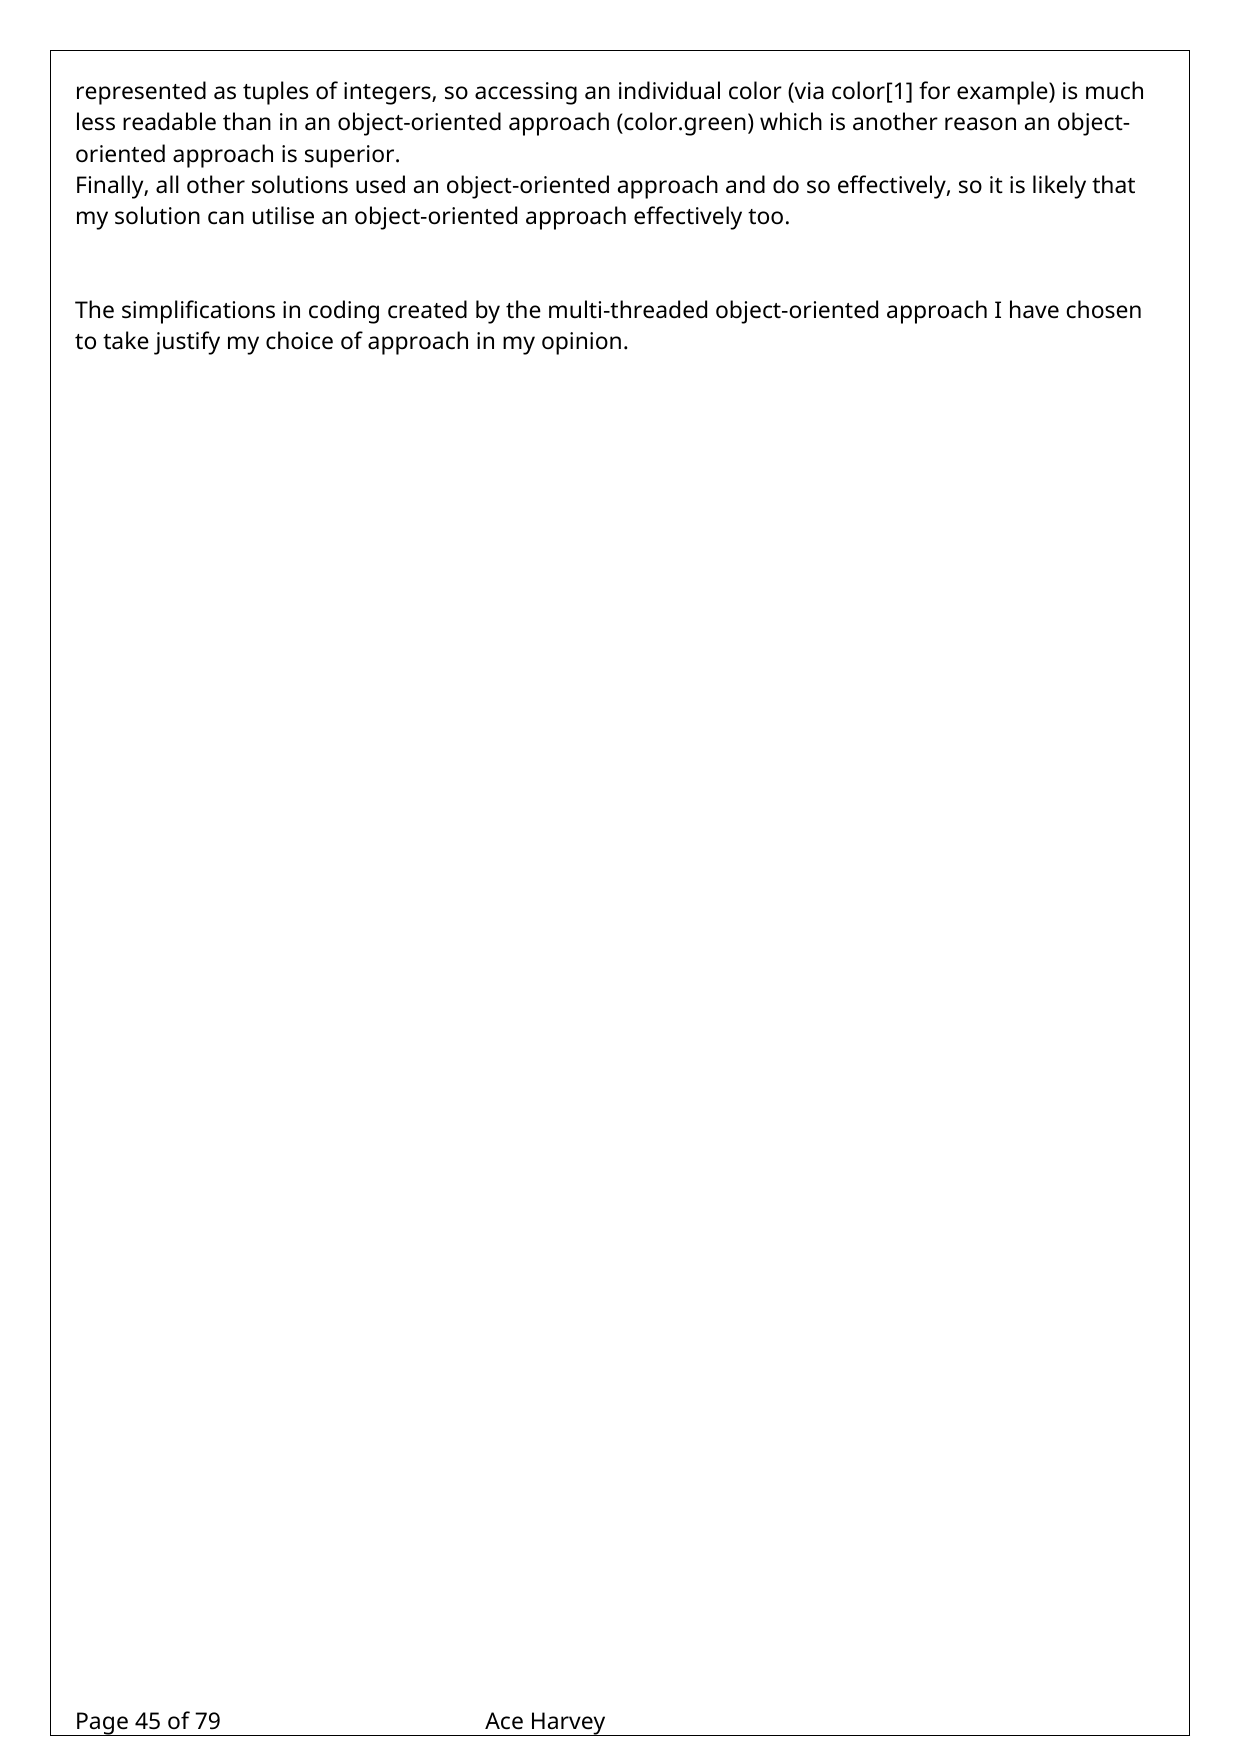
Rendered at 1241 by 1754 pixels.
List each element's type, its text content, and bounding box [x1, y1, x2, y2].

text The simplifications in coding created by the multi-threaded object-oriented approach I have chosen to take justify my choice of approach in my opinion. [75, 294, 1165, 356]
text Finally, all other solutions used an object-oriented approach and do so effectively, so it is likely that my solution can utilise an object-oriented approach effectively too. [75, 169, 1165, 231]
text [75, 75, 1165, 169]
